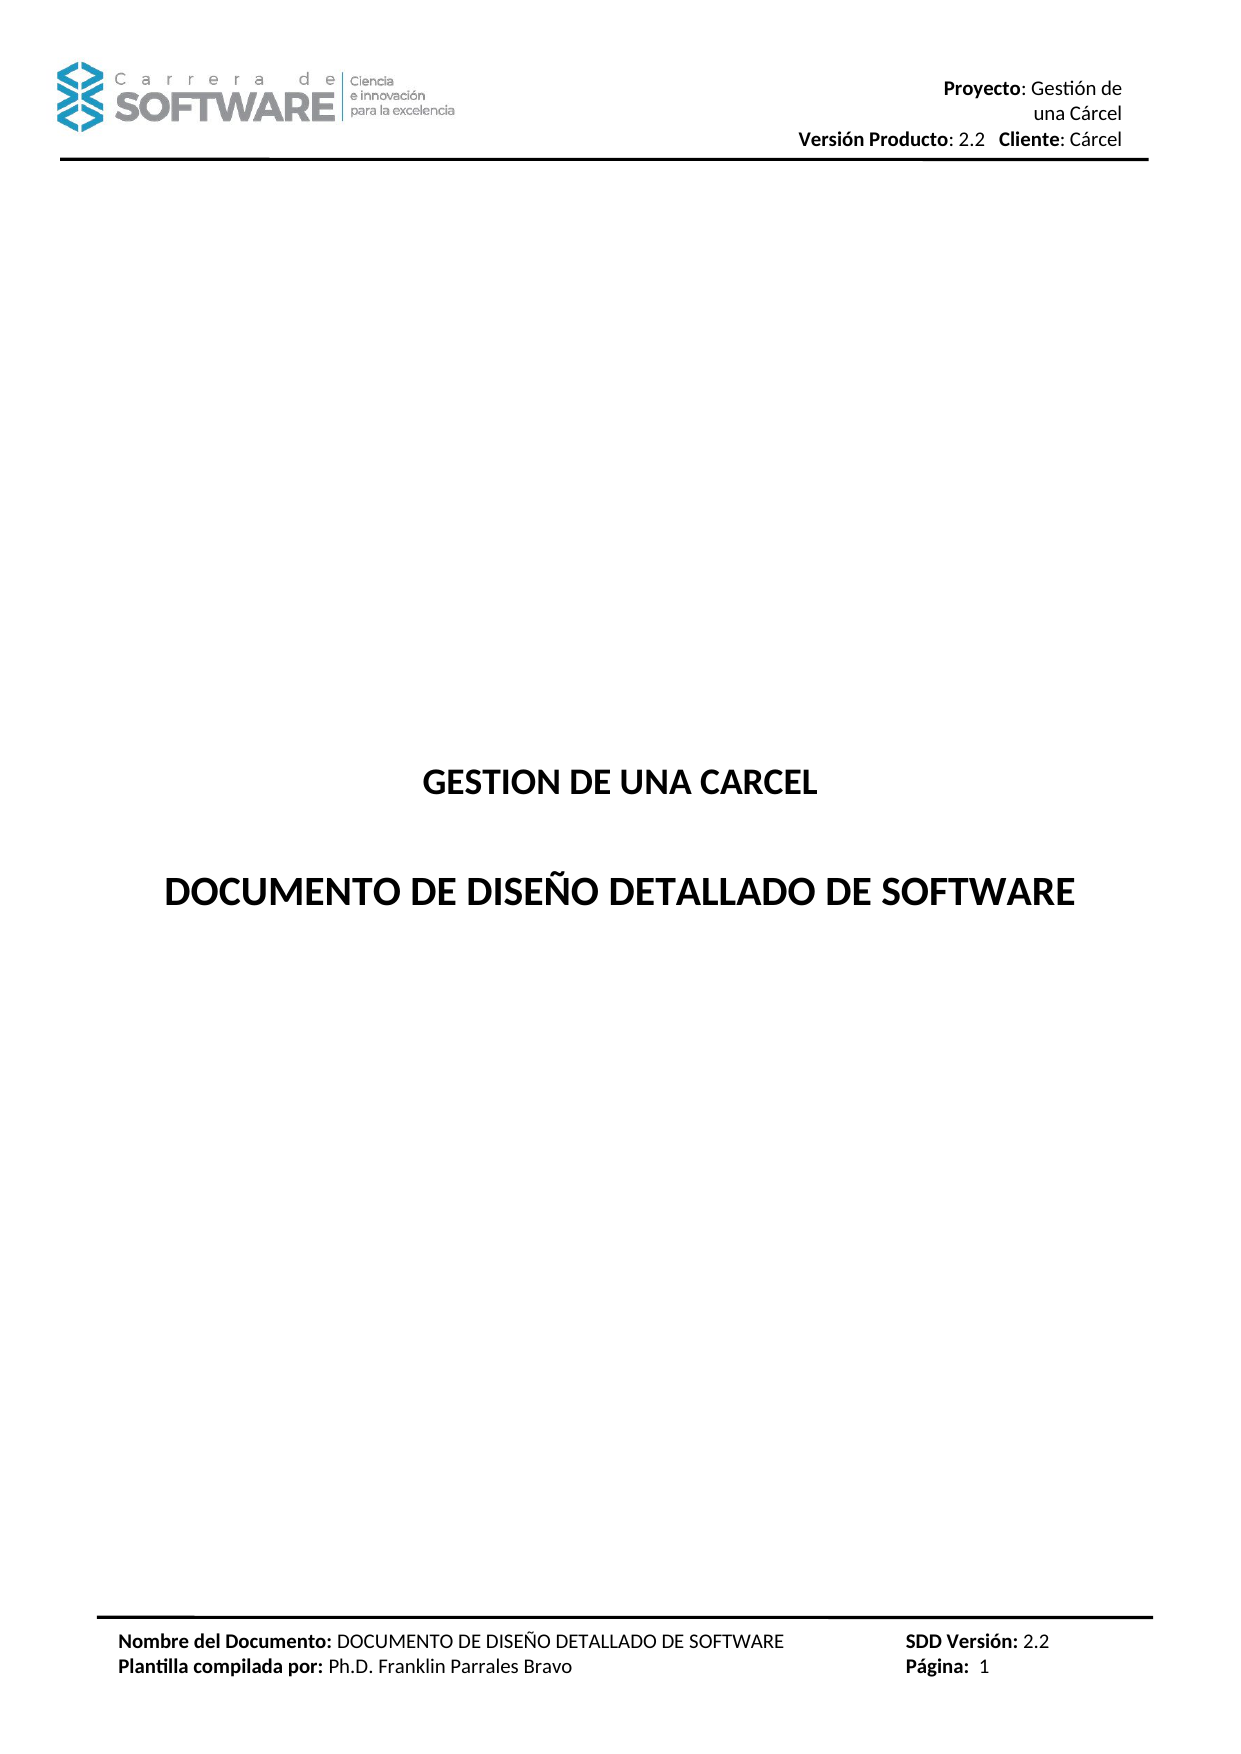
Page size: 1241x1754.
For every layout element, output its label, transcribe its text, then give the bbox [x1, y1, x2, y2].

picture [46, 46, 461, 154]
text GESTION DE UNA CARCEL [118, 758, 1122, 804]
subtitle DOCUMENTO DE DISEÑO DETALLADO DE SOFTWARE [118, 865, 1122, 916]
